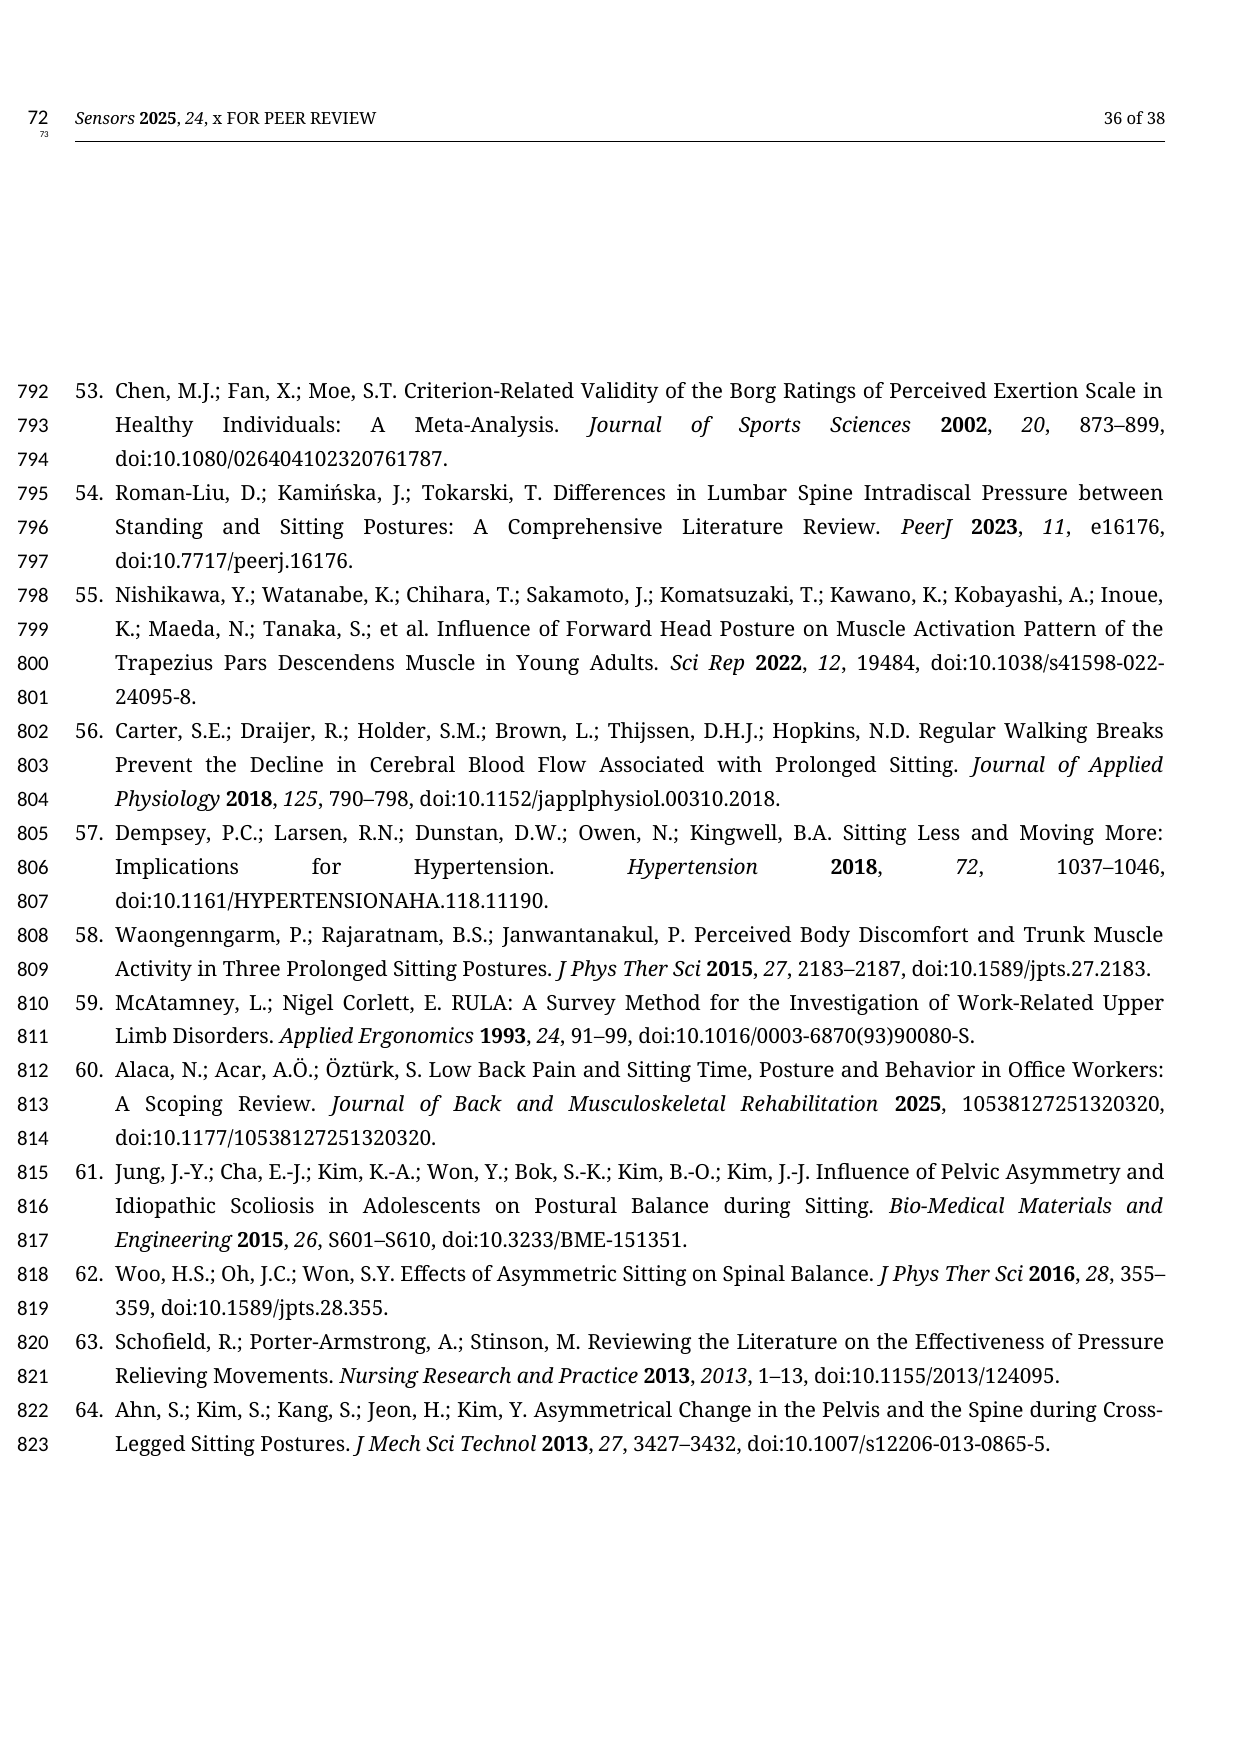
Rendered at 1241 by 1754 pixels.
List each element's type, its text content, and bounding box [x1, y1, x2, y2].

text 61. Jung, J.-Y.; Cha, E.-J.; Kim, K.-A.; Won, Y.; Bok, S.-K.; Kim, B.-O.; Kim, J.-J. Influence of Pelvic Asymmetry and Idiopathic Scoliosis in Adolescents on Postural Balance during Sitting. Bio-Medical Materials and Engineering 2015, 26, S601–S610, doi:10.3233/BME-151351. [75, 1155, 1165, 1257]
text 62. Woo, H.S.; Oh, J.C.; Won, S.Y. Effects of Asymmetric Sitting on Spinal Balance. J Phys Ther Sci 2016, 28, 355–359, doi:10.1589/jpts.28.355. [75, 1257, 1165, 1324]
text 56. Carter, S.E.; Draijer, R.; Holder, S.M.; Brown, L.; Thijssen, D.H.J.; Hopkins, N.D. Regular Walking Breaks Prevent the Decline in Cerebral Blood Flow Associated with Prolonged Sitting. Journal of Applied Physiology 2018, 125, 790–798, doi:10.1152/japplphysiol.00310.2018. [75, 713, 1165, 815]
text 63. Schofield, R.; Porter-Armstrong, A.; Stinson, M. Reviewing the Literature on the Effectiveness of Pressure Relieving Movements. Nursing Research and Practice 2013, 2013, 1–13, doi:10.1155/2013/124095. [75, 1324, 1165, 1392]
text 58. Waongenngarm, P.; Rajaratnam, B.S.; Janwantanakul, P. Perceived Body Discomfort and Trunk Muscle Activity in Three Prolonged Sitting Postures. J Phys Ther Sci 2015, 27, 2183–2187, doi:10.1589/jpts.27.2183. [75, 917, 1165, 985]
text 55. Nishikawa, Y.; Watanabe, K.; Chihara, T.; Sakamoto, J.; Komatsuzaki, T.; Kawano, K.; Kobayashi, A.; Inoue, K.; Maeda, N.; Tanaka, S.; et al. Influence of Forward Head Posture on Muscle Activation Pattern of the Trapezius Pars Descendens Muscle in Young Adults. Sci Rep 2022, 12, 19484, doi:10.1038/s41598-022-24095-8. [75, 577, 1165, 713]
text 59. McAtamney, L.; Nigel Corlett, E. RULA: A Survey Method for the Investigation of Work-Related Upper Limb Disorders. Applied Ergonomics 1993, 24, 91–99, doi:10.1016/0003-6870(93)90080-S. [75, 985, 1165, 1053]
text 64. Ahn, S.; Kim, S.; Kang, S.; Jeon, H.; Kim, Y. Asymmetrical Change in the Pelvis and the Spine during Cross-Legged Sitting Postures. J Mech Sci Technol 2013, 27, 3427–3432, doi:10.1007/s12206-013-0865-5. [75, 1392, 1165, 1460]
text 57. Dempsey, P.C.; Larsen, R.N.; Dunstan, D.W.; Owen, N.; Kingwell, B.A. Sitting Less and Moving More: Implications for Hypertension. Hypertension 2018, 72, 1037–1046, doi:10.1161/HYPERTENSIONAHA.118.11190. [75, 815, 1165, 917]
text 54. Roman-Liu, D.; Kamińska, J.; Tokarski, T. Differences in Lumbar Spine Intradiscal Pressure between Standing and Sitting Postures: A Comprehensive Literature Review. PeerJ 2023, 11, e16176, doi:10.7717/peerj.16176. [75, 476, 1165, 577]
text 53. Chen, M.J.; Fan, X.; Moe, S.T. Criterion-Related Validity of the Borg Ratings of Perceived Exertion Scale in Healthy Individuals: A Meta-Analysis. Journal of Sports Sciences 2002, 20, 873–899, doi:10.1080/026404102320761787. [75, 374, 1165, 476]
text 60. Alaca, N.; Acar, A.Ö.; Öztürk, S. Low Back Pain and Sitting Time, Posture and Behavior in Office Workers: A Scoping Review. Journal of Back and Musculoskeletal Rehabilitation 2025, 10538127251320320, doi:10.1177/10538127251320320. [75, 1053, 1165, 1155]
